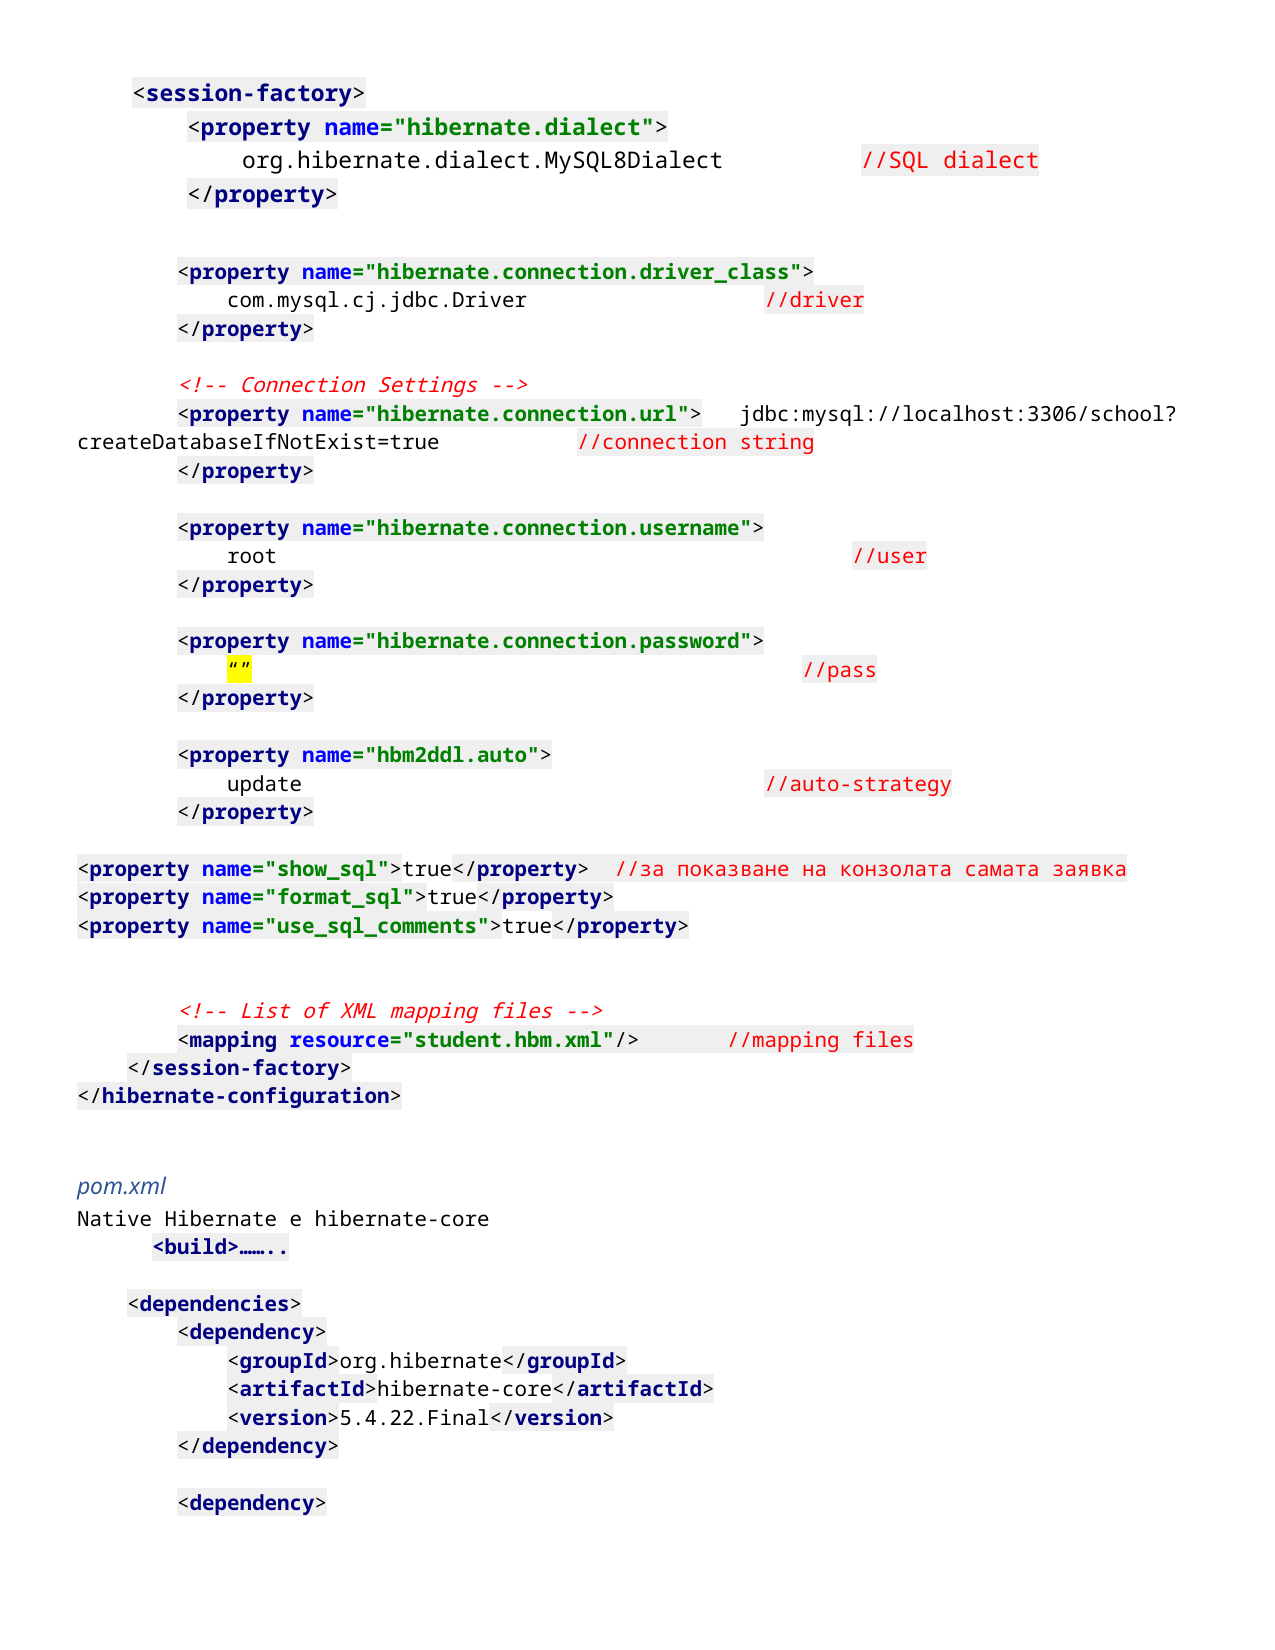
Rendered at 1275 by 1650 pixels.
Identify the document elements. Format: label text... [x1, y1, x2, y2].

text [77, 1289, 1198, 1516]
text <property name="hibernate.connection.username"> root //user </property> [77, 484, 1198, 598]
text <build>…….. [77, 1232, 1198, 1261]
text <!-- Connection Settings --> <property name="hibernate.connection.url"> jdbc:mysql://localhost:3306/school?createDatabaseIfNotExist=true //connection string </property> [77, 342, 1198, 484]
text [77, 77, 1198, 209]
text <!-- List of XML mapping files --> <mapping resource="student.hbm.xml"/> //mapping files </session-factory> </hibernate-configuration> [77, 968, 1198, 1110]
subtitle pom.xml [77, 1170, 1198, 1201]
text <property name="show_sql">true</property> //за показване на конзолата самата заявка <property name="format_sql">true</property> <property name="use_sql_comments">true</property> [77, 854, 1198, 939]
text Native Hibernate e hibernate-core [77, 1204, 1198, 1232]
text <property name="hibernate.connection.driver_class"> com.mysql.cj.jdbc.Driver //driver </property> [77, 228, 1198, 342]
text <property name="hibernate.connection.password"> “” //pass </property> [77, 598, 1198, 712]
text <property name="hbm2ddl.auto"> update //auto-strategy </property> [77, 712, 1198, 826]
